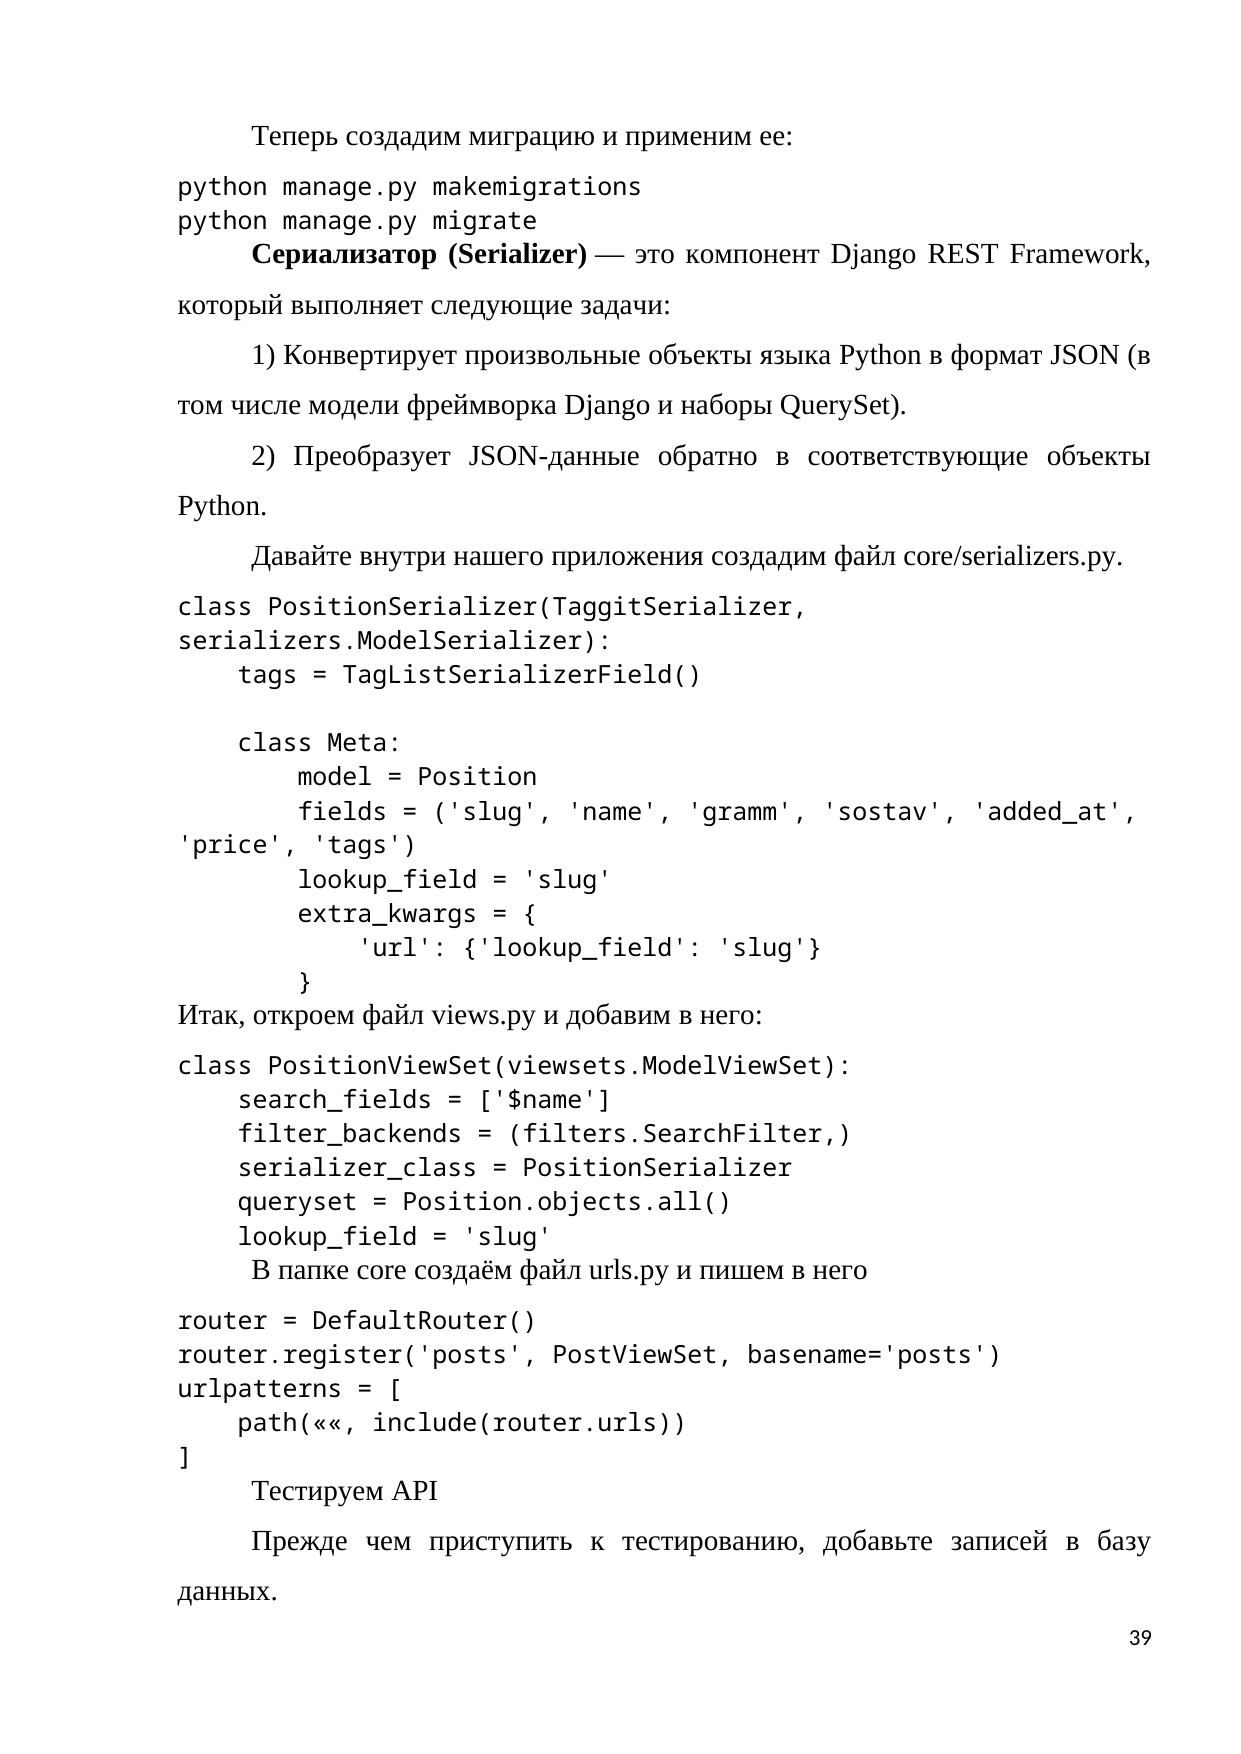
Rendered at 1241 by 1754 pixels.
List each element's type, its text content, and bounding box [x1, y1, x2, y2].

text 'url': {'lookup_field': 'slug'} [177, 929, 1152, 963]
text router = DefaultRouter() [177, 1302, 1152, 1337]
text В папке core создаём файл urls.py и пишем в него [177, 1252, 1152, 1286]
text fields = ('slug', 'name', 'gramm', 'sostav', 'added_at', 'price', 'tags') [177, 793, 1152, 861]
text lookup_field = 'slug' [177, 1218, 1152, 1252]
text search_fields = ['$name'] [177, 1082, 1152, 1116]
text Тестируем API [177, 1473, 1152, 1506]
text urlpatterns = [ [177, 1371, 1152, 1405]
text Итак, откроем файл views.py и добавим в него: [177, 997, 1152, 1031]
text tags = TagListSerializerField() [177, 657, 1152, 691]
text Теперь создадим миграцию и применим ее: [177, 118, 1152, 152]
text class PositionViewSet(viewsets.ModelViewSet): [177, 1048, 1152, 1082]
text extra_kwargs = { [177, 895, 1152, 929]
text router.register('posts', PostViewSet, basename='posts') [177, 1337, 1152, 1371]
text python manage.py migrate [177, 202, 1152, 237]
text class PositionSerializer(TaggitSerializer, serializers.ModelSerializer): [177, 589, 1152, 657]
text class Meta: [177, 725, 1152, 759]
text ] [177, 1439, 1152, 1473]
text lookup_field = 'slug' [177, 861, 1152, 895]
text queryset = Position.objects.all() [177, 1184, 1152, 1218]
text 2) Преобразует JSON-данные обратно в соответствующие объекты Python. [177, 438, 1152, 522]
text 1) Конвертирует произвольные объекты языка Python в формат JSON (в том числе модели фреймворка Django и наборы QuerySet). [177, 337, 1152, 421]
text python manage.py makemigrations [177, 168, 1152, 202]
text Сериализатор (Serializer) — это компонент Django REST Framework, который выполняет следующие задачи: [177, 237, 1152, 320]
text } [177, 963, 1152, 997]
text path(««, include(router.urls)) [177, 1405, 1152, 1439]
text serializer_class = PositionSerializer [177, 1150, 1152, 1184]
text Прежде чем приступить к тестированию, добавьте записей в базу данных. [177, 1523, 1152, 1607]
text Давайте внутри нашего приложения создадим файл core/serializers.py. [177, 538, 1152, 572]
text filter_backends = (filters.SearchFilter,) [177, 1116, 1152, 1150]
text model = Position [177, 759, 1152, 793]
